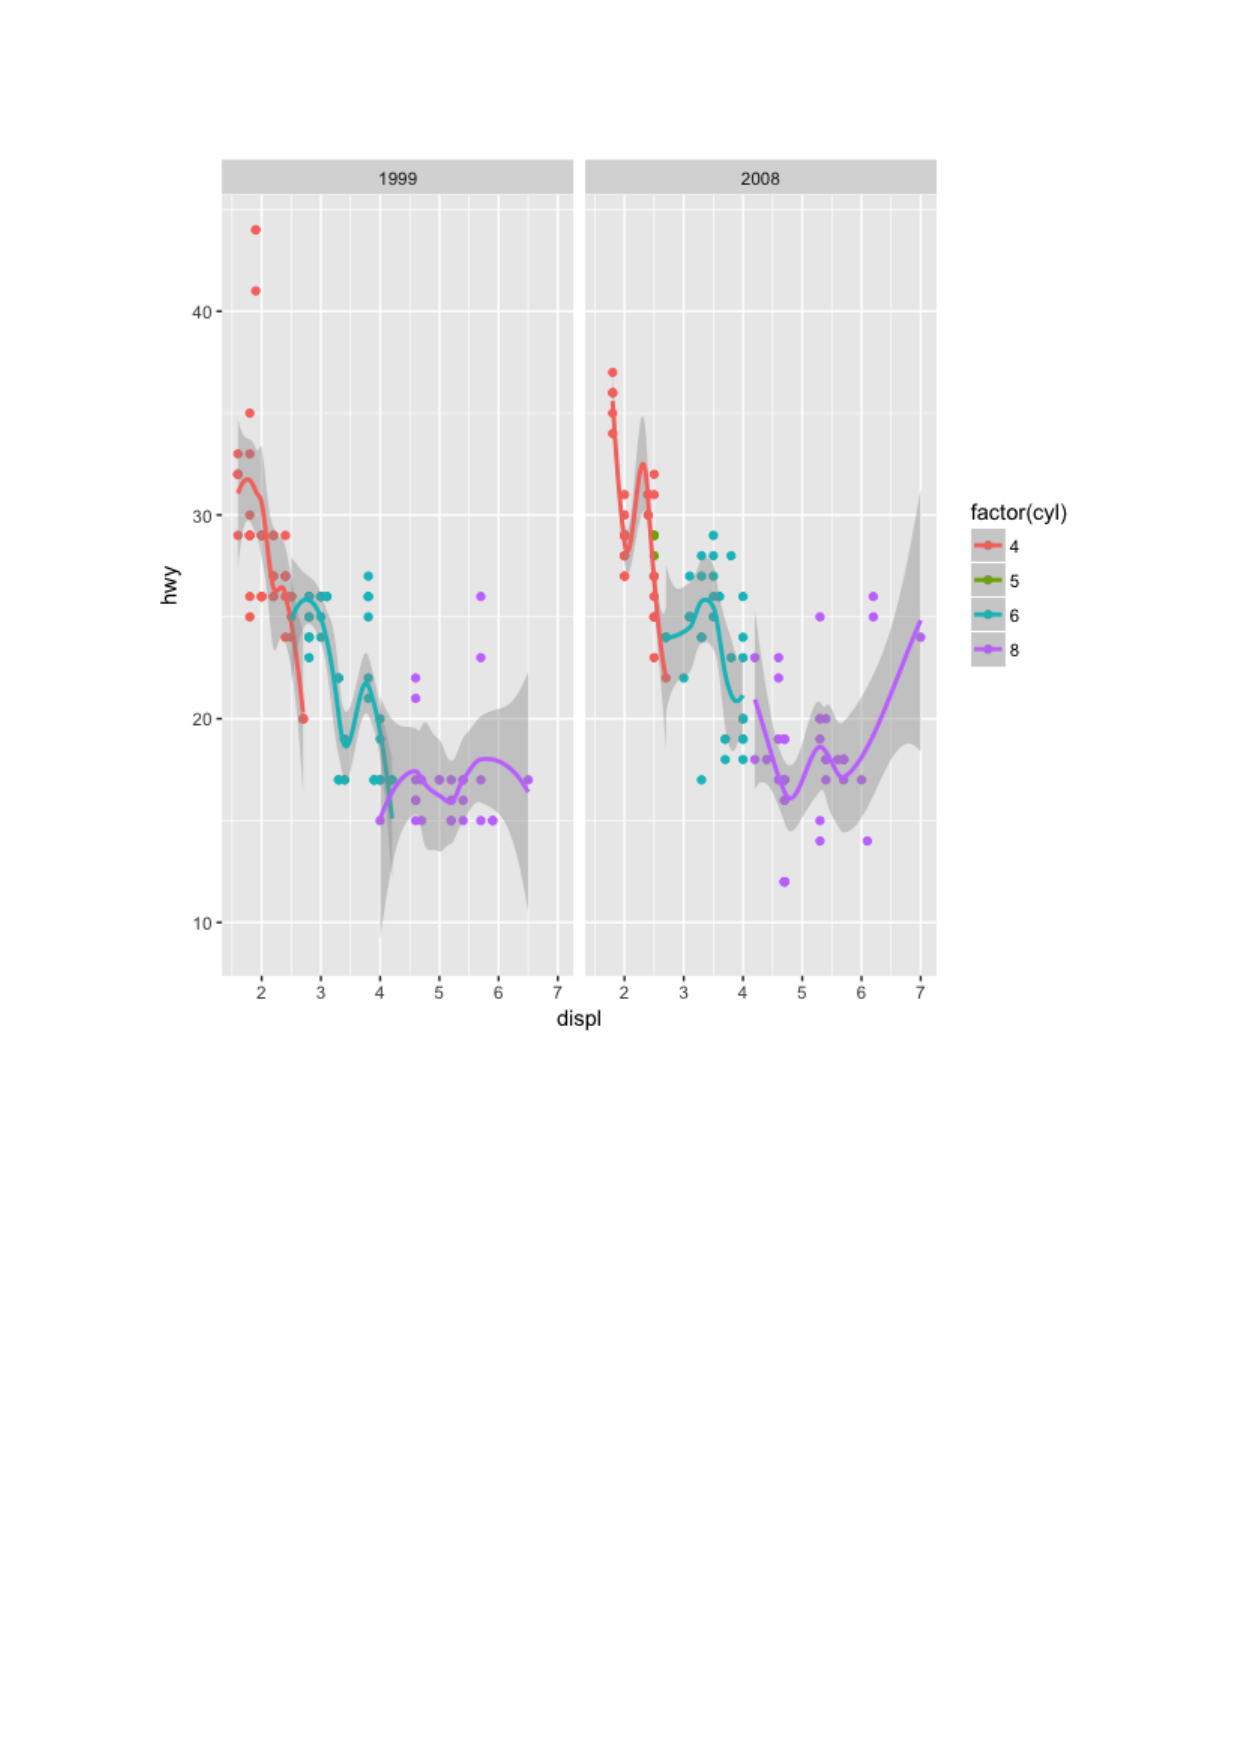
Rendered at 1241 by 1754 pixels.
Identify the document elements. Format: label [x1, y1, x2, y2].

picture [150, 150, 1090, 1041]
